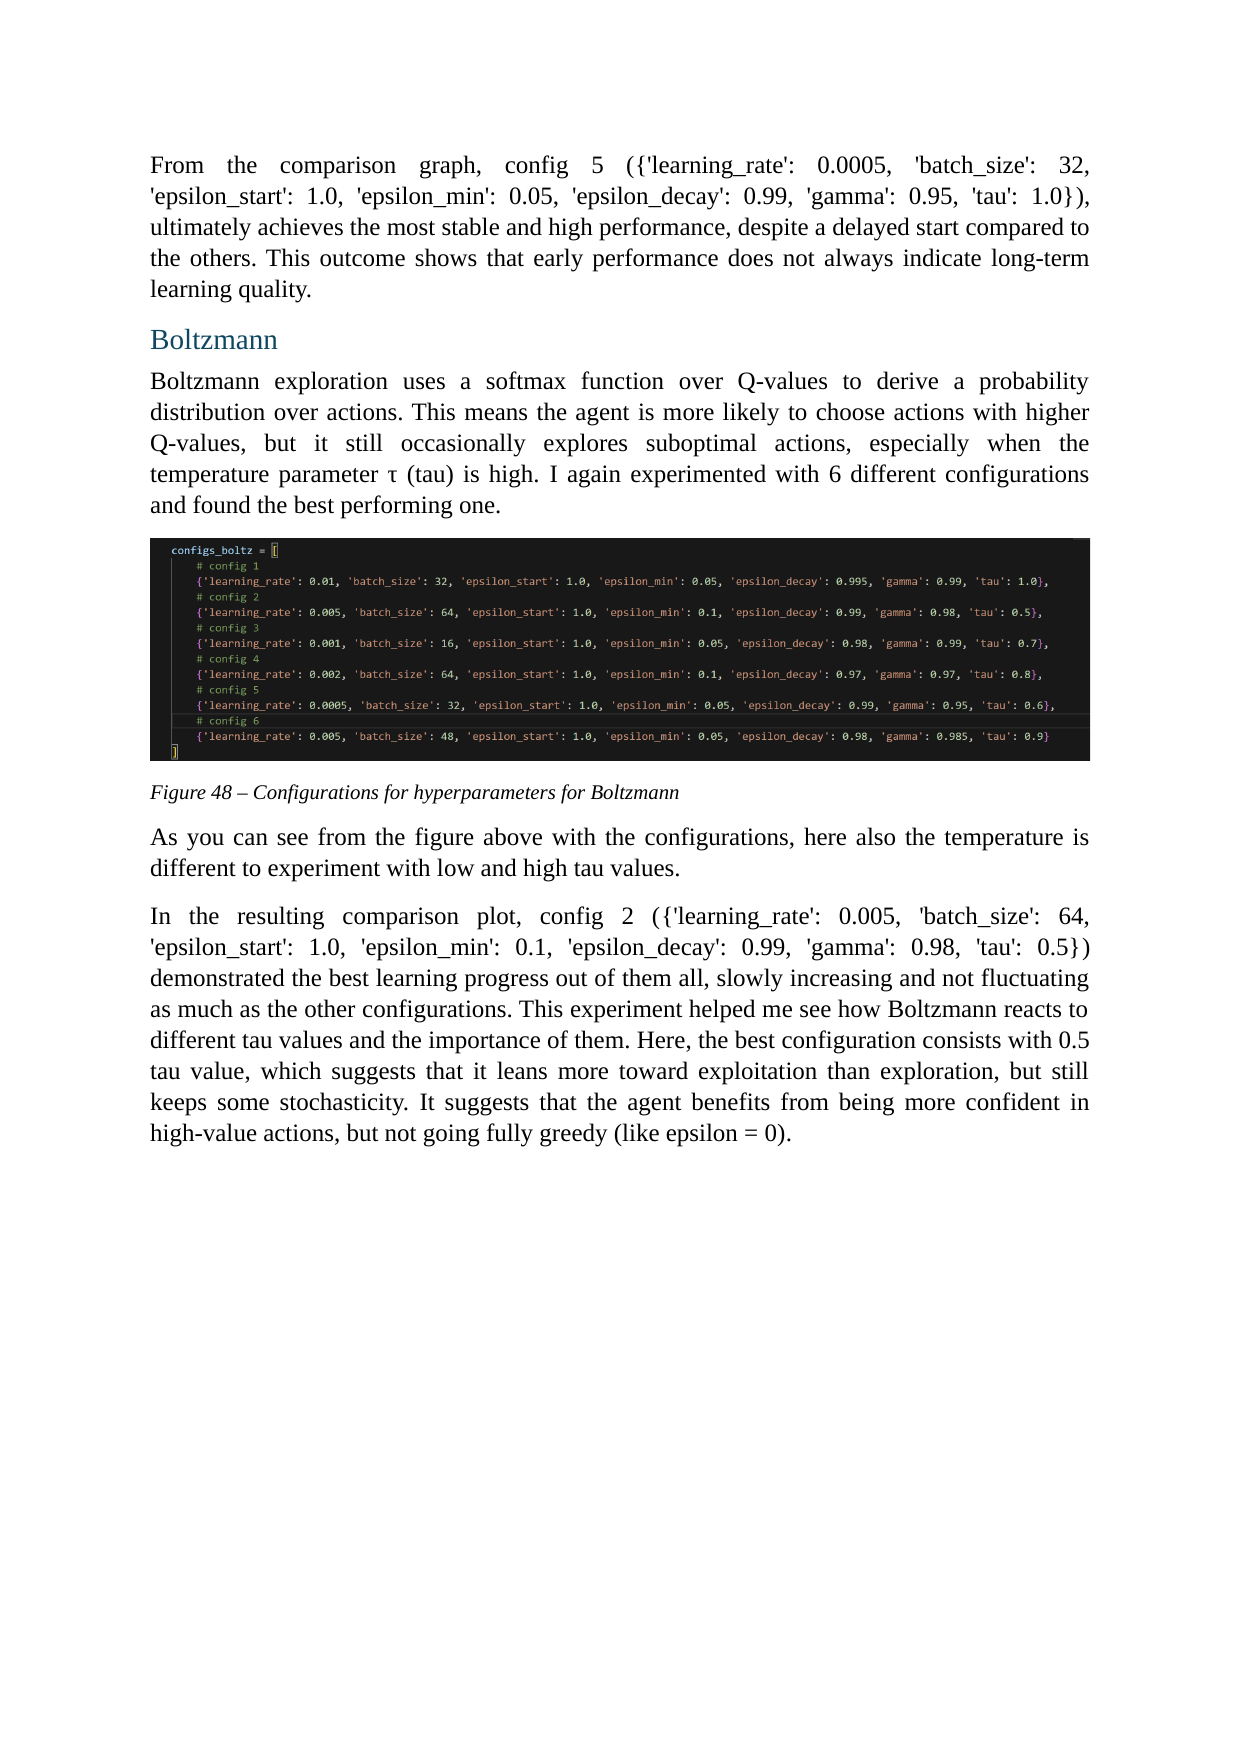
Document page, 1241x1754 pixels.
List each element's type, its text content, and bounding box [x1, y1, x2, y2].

text From the comparison graph, config 5 ({'learning_rate': 0.0005, 'batch_size': 32, 'epsilon_start': 1.0, 'epsilon_min': 0.05, 'epsilon_decay': 0.99, 'gamma': 0.95, 'tau': 1.0}), ultimately achieves the most stable and high performance, despite a delayed start compared to the others. This outcome shows that early performance does not always indicate long-term learning quality. [150, 150, 1090, 303]
picture [150, 538, 1091, 761]
text Boltzmann exploration uses a softmax function over Q-values to derive a probability distribution over actions. This means the agent is more likely to choose actions with higher Q-values, but it still occasionally explores suboptimal actions, especially when the temperature parameter τ (tau) is high. I again experimented with 6 different configurations and found the best performing one. [150, 366, 1090, 519]
text In the resulting comparison plot, config 2 ({'learning_rate': 0.005, 'batch_size': 64, 'epsilon_start': 1.0, 'epsilon_min': 0.1, 'epsilon_decay': 0.99, 'gamma': 0.98, 'tau': 0.5}) demonstrated the best learning progress out of them all, slowly increasing and not fluctuating as much as the other configurations. This experiment helped me see how Boltzmann reacts to different tau values and the importance of them. Here, the best configuration consists with 0.5 tau value, which suggests that it leans more toward exploitation than exploration, but still keeps some stochasticity. It suggests that the agent benefits from being more confident in high-value actions, but not going fully greedy (like epsilon = 0). [150, 901, 1090, 1147]
text Figure 48 – Configurations for hyperparameters for Boltzmann [150, 780, 1090, 804]
text As you can see from the figure above with the configurations, here also the temperature is different to experiment with low and high tau values. [150, 822, 1090, 882]
subtitle Boltzmann [150, 322, 1090, 355]
